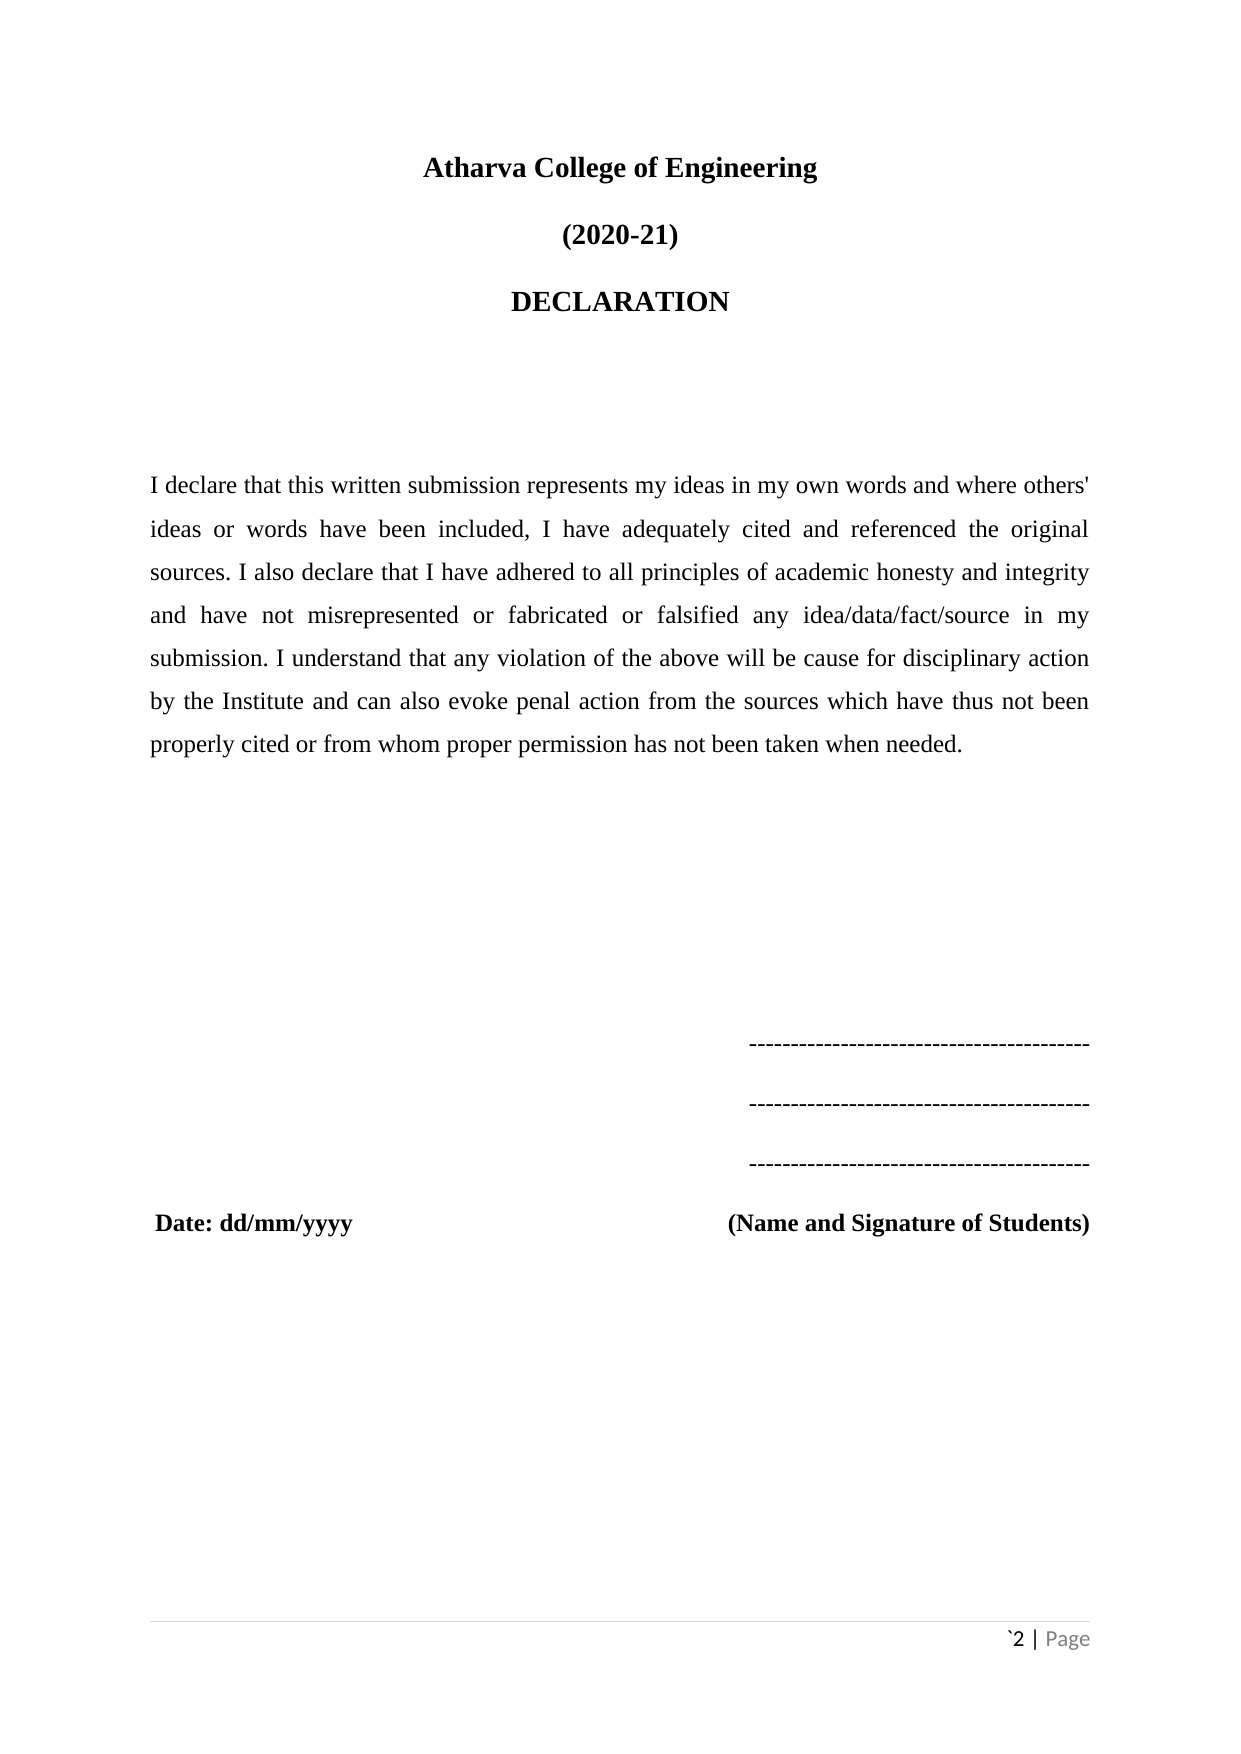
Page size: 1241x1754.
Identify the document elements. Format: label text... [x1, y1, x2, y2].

text I declare that this written submission represents my ideas in my own words and where others' ideas or words have been included, I have adequately cited and referenced the original sources. I also declare that I have adhered to all principles of academic honesty and integrity and have not misrepresented or fabricated or falsified any idea/data/fact/source in my submission. I understand that any violation of the above will be cause for disciplinary action by the Institute and can also evoke penal action from the sources which have thus not been properly cited or from whom proper permission has not been taken when needed. [150, 471, 1090, 758]
text DECLARATION [150, 284, 1090, 317]
text ----------------------------------------- [150, 1028, 1090, 1057]
text Atharva College of Engineering [150, 150, 1090, 183]
text (2020-21) [150, 217, 1090, 251]
text ----------------------------------------- [150, 1148, 1090, 1177]
text Date: dd/mm/yyyy (Name and Signature of Students) [150, 1208, 1090, 1236]
text ----------------------------------------- [150, 1088, 1090, 1117]
